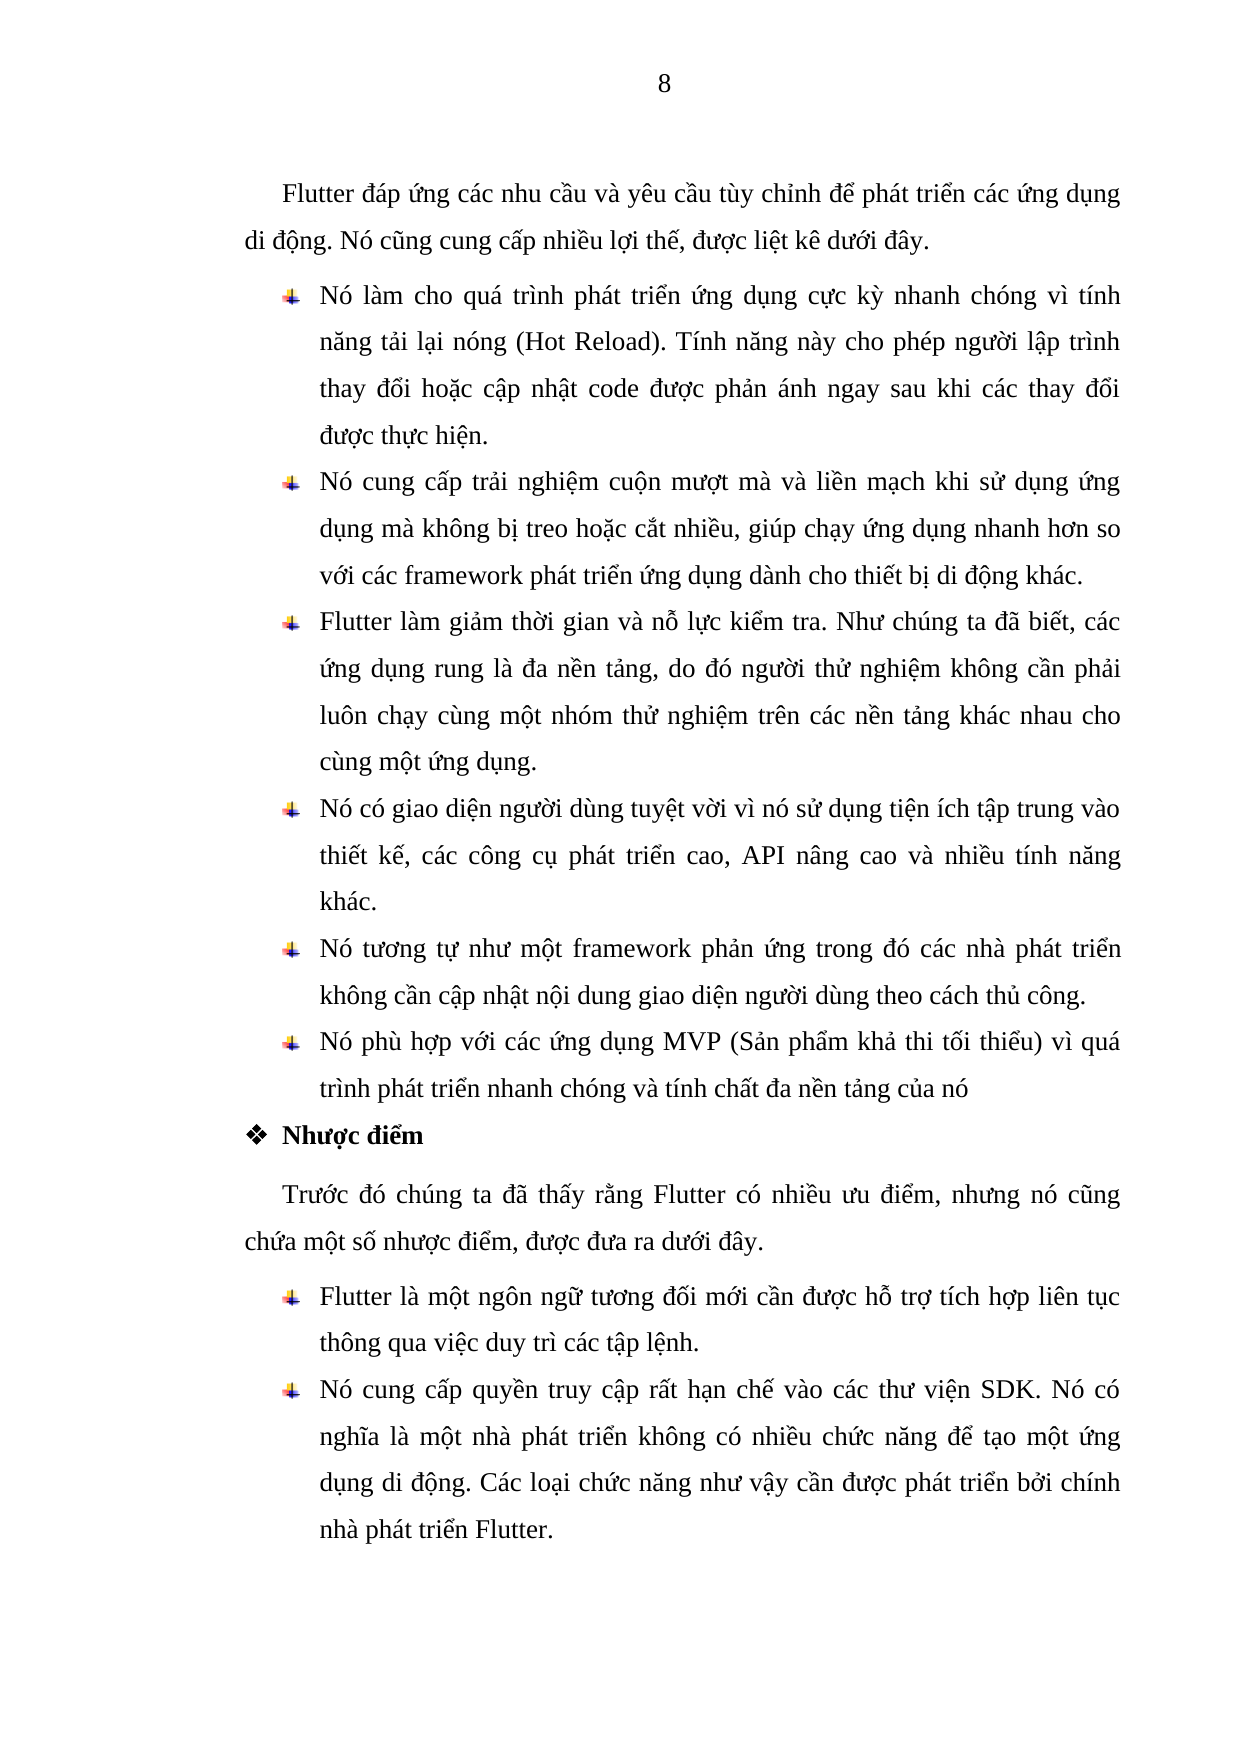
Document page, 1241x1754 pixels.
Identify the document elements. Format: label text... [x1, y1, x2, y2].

picture [282, 940, 300, 958]
list Nó cung cấp quyền truy cập rất hạn chế vào các thư viện SDK. Nó có nghĩa là một nhà phát triển không có nhiều chức năng để tạo một ứng dụng di động. Các loại chức năng như vậy cần được phát triển bởi chính nhà phát triển Flutter. [282, 1373, 1122, 1544]
list Nó làm cho quá trình phát triển ứng dụng cực kỳ nhanh chóng vì tính năng tải lại nóng (Hot Reload). Tính năng này cho phép người lập trình thay đổi hoặc cập nhật code được phản ánh ngay sau khi các thay đổi được thực hiện. [282, 279, 1122, 450]
list Flutter làm giảm thời gian và nỗ lực kiểm tra. Như chúng ta đã biết, các ứng dụng rung là đa nền tảng, do đó người thử nghiệm không cần phải luôn chạy cùng một nhóm thử nghiệm trên các nền tảng khác nhau cho cùng một ứng dụng. [282, 606, 1122, 777]
picture [282, 614, 300, 631]
picture [282, 1381, 300, 1399]
list Nó cung cấp trải nghiệm cuộn mượt mà và liền mạch khi sử dụng ứng dụng mà không bị treo hoặc cắt nhiều, giúp chạy ứng dụng nhanh hơn so với các framework phát triển ứng dụng dành cho thiết bị di động khác. [282, 466, 1122, 590]
picture [282, 1034, 300, 1051]
list Nó có giao diện người dùng tuyệt vời vì nó sử dụng tiện ích tập trung vào thiết kế, các công cụ phát triển cao, API nâng cao và nhiều tính năng khác. [282, 792, 1122, 917]
picture [282, 474, 300, 491]
list Nó phù hợp với các ứng dụng MVP (Sản phẩm khả thi tối thiểu) vì quá trình phát triển nhanh chóng và tính chất đa nền tảng của nó [282, 1026, 1122, 1103]
list Nó tương tự như một framework phản ứng trong đó các nhà phát triển không cần cập nhật nội dung giao diện người dùng theo cách thủ công. [282, 932, 1122, 1010]
picture [282, 1288, 300, 1306]
picture [282, 287, 300, 305]
text Flutter đáp ứng các nhu cầu và yêu cầu tùy chỉnh để phát triển các ứng dụng di động. Nó cũng cung cấp nhiều lợi thế, được liệt kê dưới đây. [244, 177, 1122, 255]
list Flutter là một ngôn ngữ tương đối mới cần được hỗ trợ tích hợp liên tục thông qua việc duy trì các tập lệnh. [282, 1280, 1122, 1358]
picture [282, 800, 300, 818]
list Nhược điểm [244, 1119, 1122, 1150]
text Trước đó chúng ta đã thấy rằng Flutter có nhiều ưu điểm, nhưng nó cũng chứa một số nhược điểm, được đưa ra dưới đây. [244, 1178, 1122, 1256]
